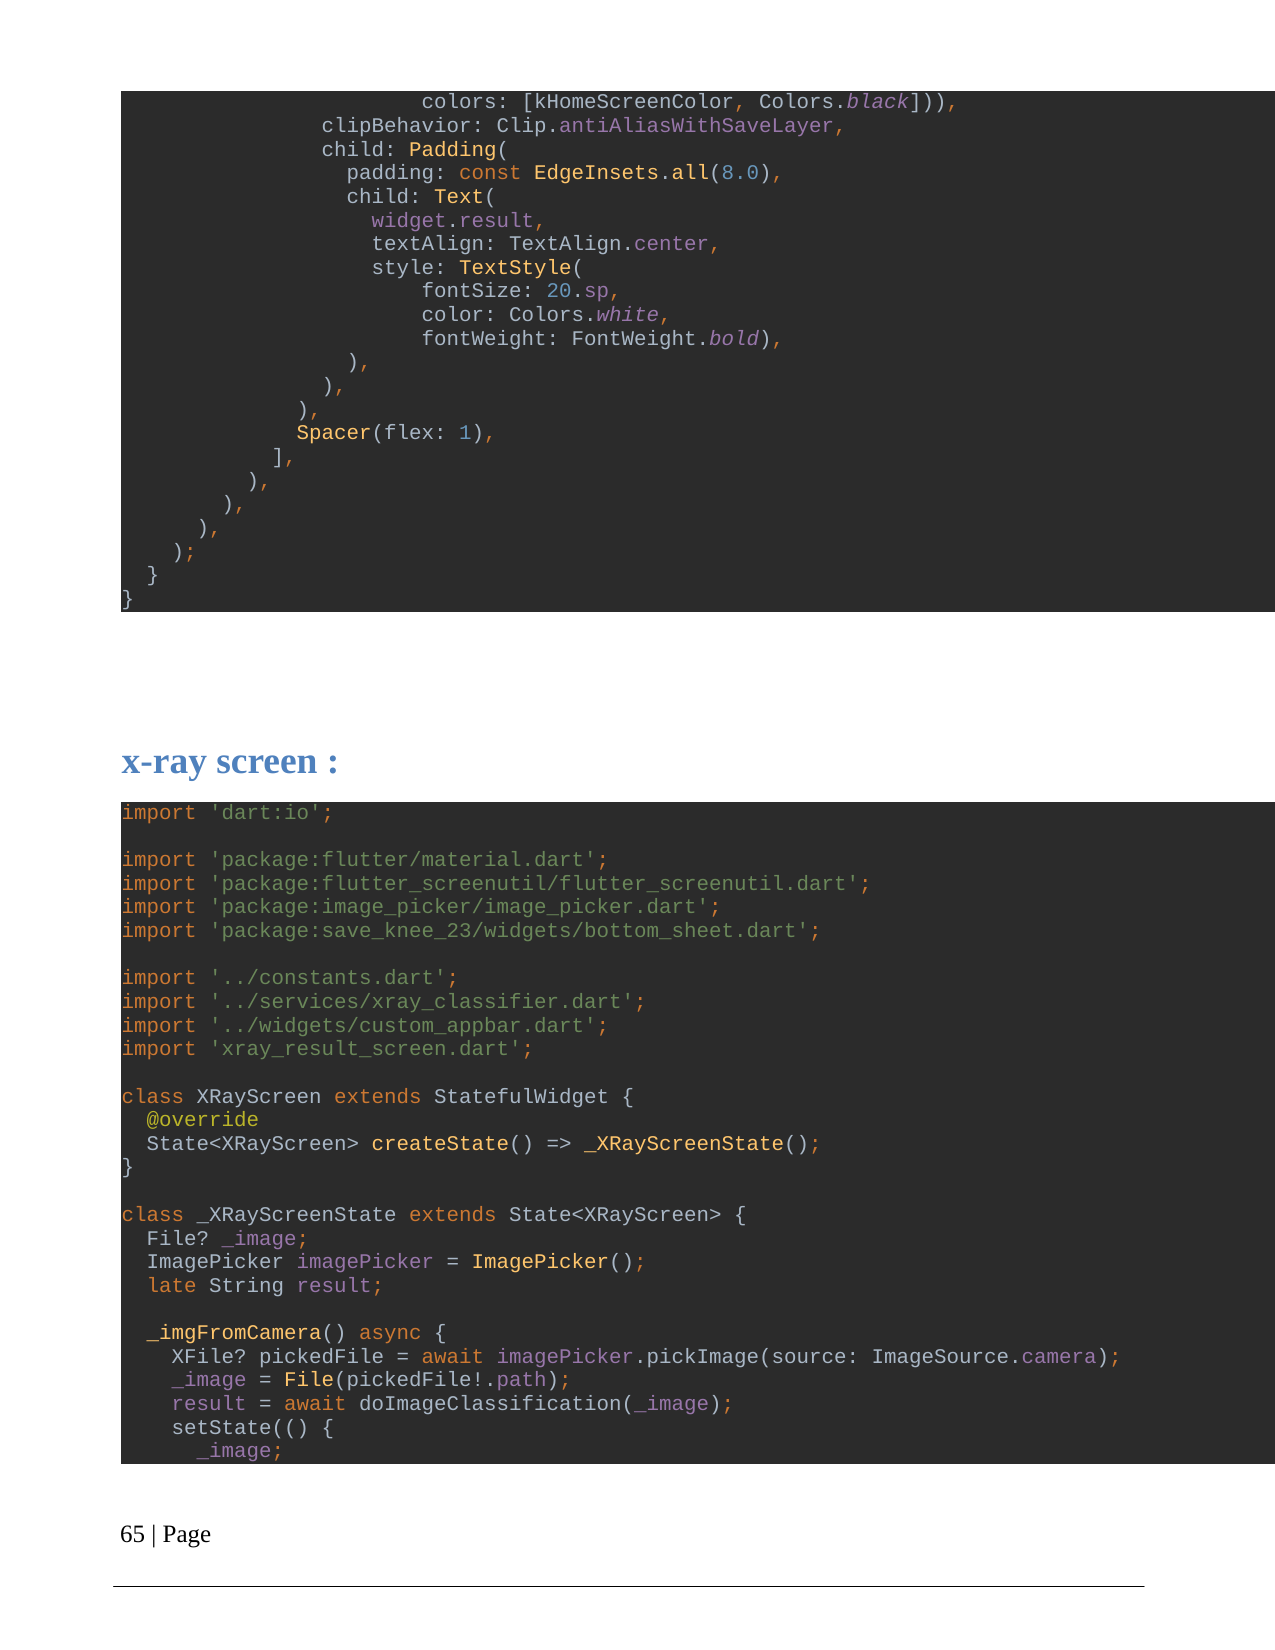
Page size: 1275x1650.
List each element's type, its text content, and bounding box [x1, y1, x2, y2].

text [121, 802, 1275, 1464]
text x-ray screen : [121, 738, 1275, 782]
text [121, 91, 1275, 612]
